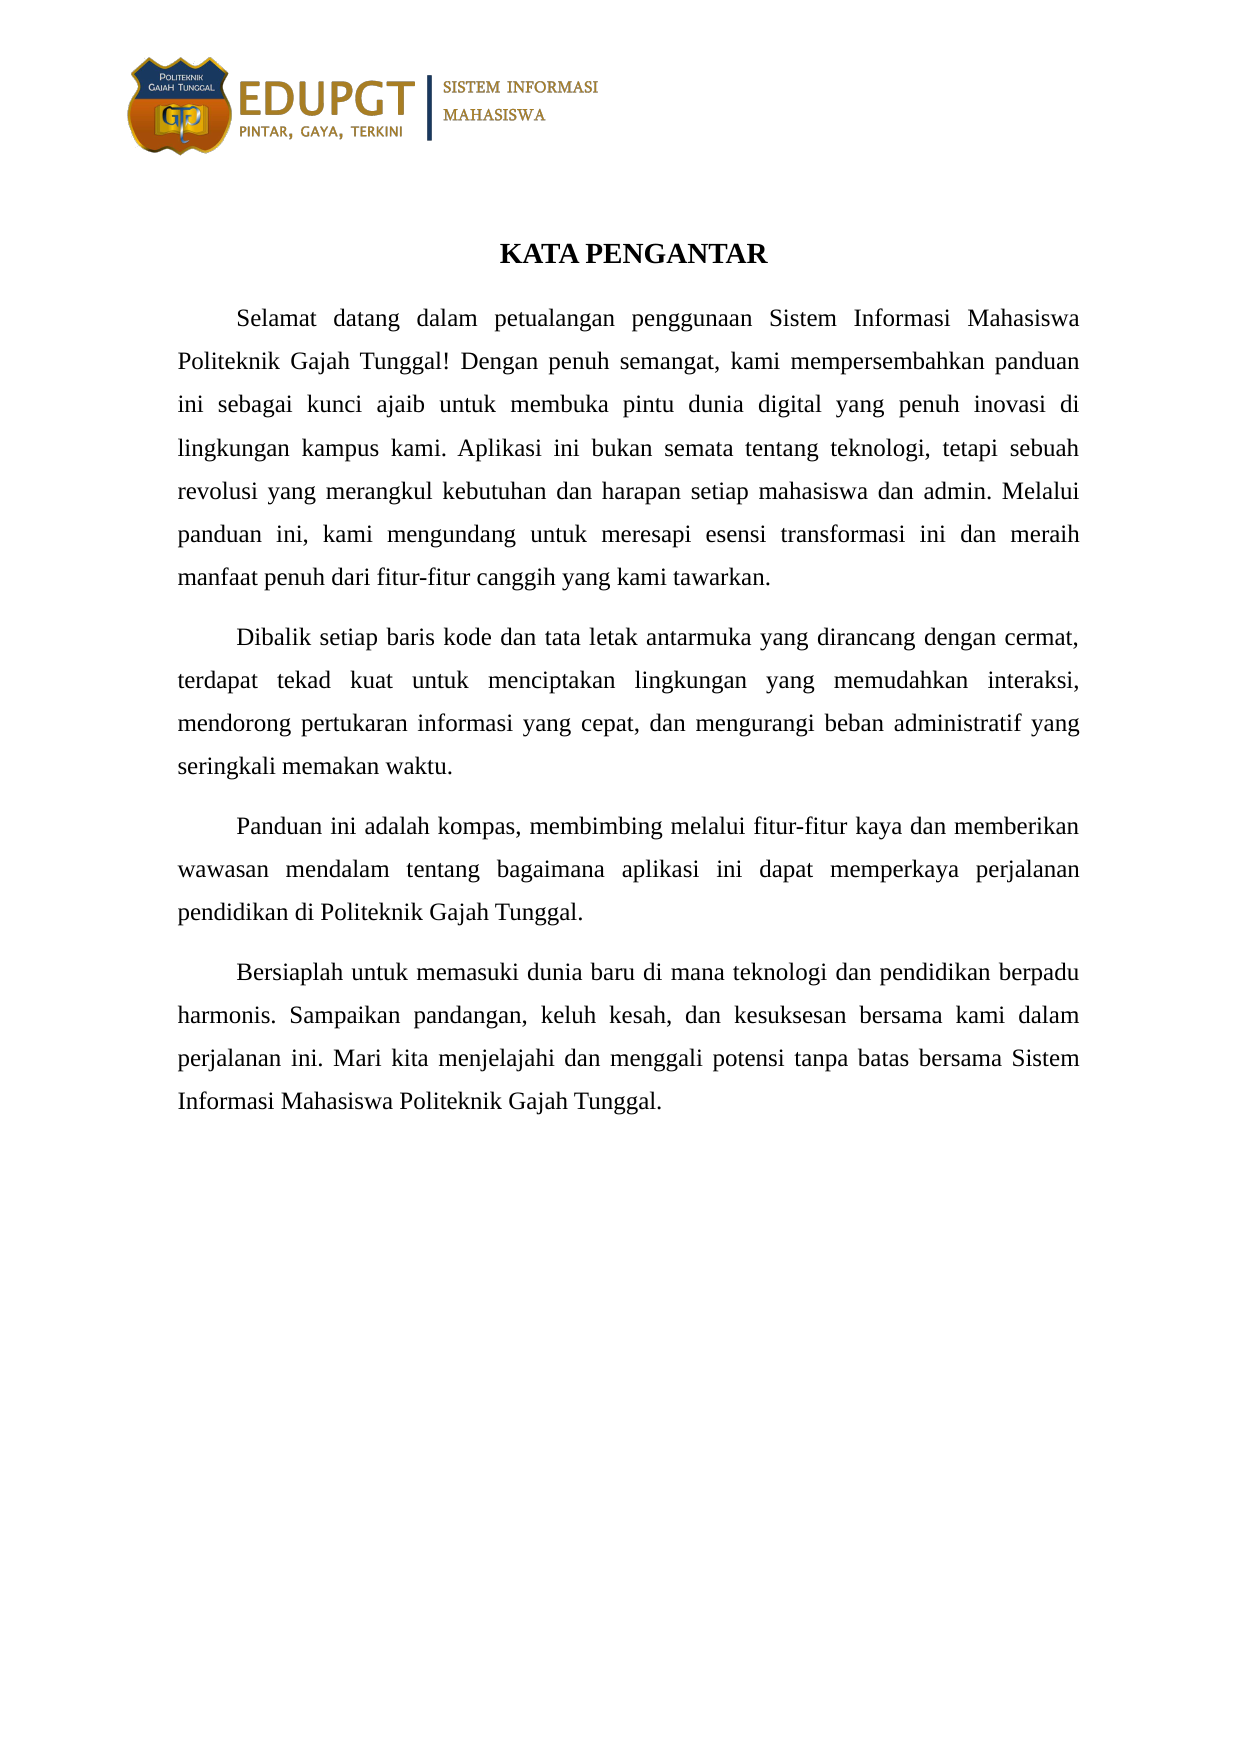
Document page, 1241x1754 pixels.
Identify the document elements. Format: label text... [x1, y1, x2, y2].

picture [126, 54, 600, 163]
text KATA PENGANTAR [177, 236, 1090, 270]
text Dibalik setiap baris kode dan tata letak antarmuka yang dirancang dengan cermat, terdapat tekad kuat untuk menciptakan lingkungan yang memudahkan interaksi, mendorong pertukaran informasi yang cepat, dan mengurangi beban administratif yang seringkali memakan waktu. [177, 622, 1080, 780]
text Panduan ini adalah kompas, membimbing melalui fitur-fitur kaya dan memberikan wawasan mendalam tentang bagaimana aplikasi ini dapat memperkaya perjalanan pendidikan di Politeknik Gajah Tunggal. [177, 811, 1080, 926]
text Bersiaplah untuk memasuki dunia baru di mana teknologi dan pendidikan berpadu harmonis. Sampaikan pandangan, keluh kesah, dan kesuksesan bersama kami dalam perjalanan ini. Mari kita menjelajahi dan menggali potensi tanpa batas bersama Sistem Informasi Mahasiswa Politeknik Gajah Tunggal. [177, 957, 1080, 1115]
text Selamat datang dalam petualangan penggunaan Sistem Informasi Mahasiswa Politeknik Gajah Tunggal! Dengan penuh semangat, kami mempersembahkan panduan ini sebagai kunci ajaib untuk membuka pintu dunia digital yang penuh inovasi di lingkungan kampus kami. Aplikasi ini bukan semata tentang teknologi, tetapi sebuah revolusi yang merangkul kebutuhan dan harapan setiap mahasiswa dan admin. Melalui panduan ini, kami mengundang untuk meresapi esensi transformasi ini dan meraih manfaat penuh dari fitur-fitur canggih yang kami tawarkan. [177, 303, 1080, 591]
